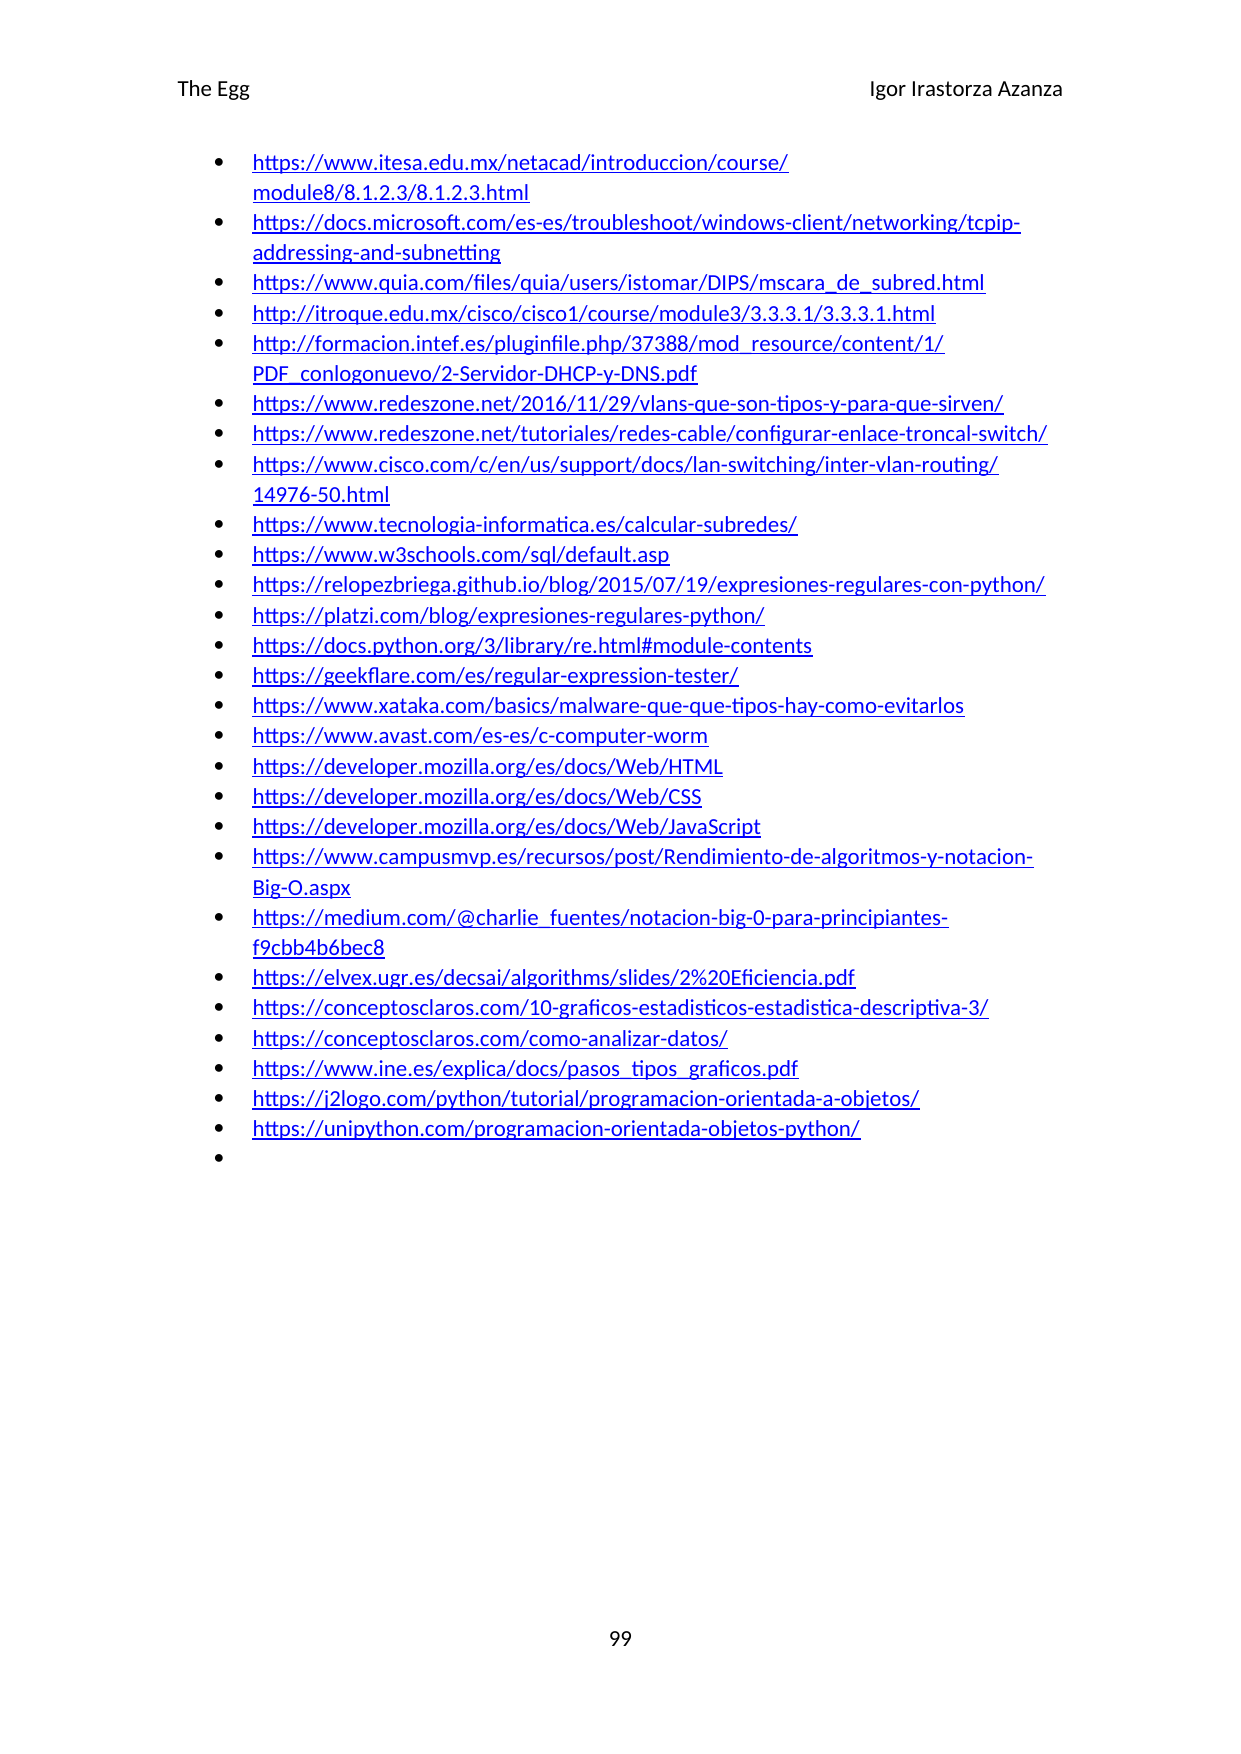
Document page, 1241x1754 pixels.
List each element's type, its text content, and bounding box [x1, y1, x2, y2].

list http://itroque.edu.mx/cisco/cisco1/course/module3/3.3.3.1/3.3.3.1.html [215, 299, 1063, 327]
list https://www.redeszone.net/2016/11/29/vlans-que-son-tipos-y-para-que-sirven/ [215, 389, 1063, 417]
list https://developer.mozilla.org/es/docs/Web/CSS [215, 782, 1063, 810]
list https://medium.com/@charlie_fuentes/notacion-big-0-para-principiantes-f9cbb4b6bec8 [215, 903, 1063, 961]
list https://www.campusmvp.es/recursos/post/Rendimiento-de-algoritmos-y-notacion-Big-O.aspx [215, 842, 1063, 901]
list https://geekflare.com/es/regular-expression-tester/ [215, 661, 1063, 689]
list https://www.avast.com/es-es/c-computer-worm [215, 722, 1063, 749]
list https://www.redeszone.net/tutoriales/redes-cable/configurar-enlace-troncal-switch/ [215, 419, 1063, 447]
list https://conceptosclaros.com/como-analizar-datos/ [215, 1024, 1063, 1052]
list https://j2logo.com/python/tutorial/programacion-orientada-a-objetos/ [215, 1084, 1063, 1112]
list http://formacion.intef.es/pluginfile.php/37388/mod_resource/content/1/PDF_conlogonuevo/2-Servidor-DHCP-y-DNS.pdf [215, 329, 1063, 387]
list https://conceptosclaros.com/10-graficos-estadisticos-estadistica-descriptiva-3/ [215, 993, 1063, 1021]
list https://www.w3schools.com/sql/default.asp [215, 540, 1063, 568]
list https://platzi.com/blog/expresiones-regulares-python/ [215, 601, 1063, 629]
list https://www.itesa.edu.mx/netacad/introduccion/course/module8/8.1.2.3/8.1.2.3.html [215, 148, 1063, 206]
list https://www.xataka.com/basics/malware-que-que-tipos-hay-como-evitarlos [215, 691, 1063, 719]
list https://relopezbriega.github.io/blog/2015/07/19/expresiones-regulares-con-python/ [215, 571, 1063, 598]
list https://elvex.ugr.es/decsai/algorithms/slides/2%20Eficiencia.pdf [215, 963, 1063, 991]
list https://www.ine.es/explica/docs/pasos_tipos_graficos.pdf [215, 1054, 1063, 1082]
list https://www.tecnologia-informatica.es/calcular-subredes/ [215, 510, 1063, 538]
list https://docs.python.org/3/library/re.html#module-contents [215, 631, 1063, 659]
list https://www.quia.com/files/quia/users/istomar/DIPS/mscara_de_subred.html [215, 268, 1063, 296]
list https://www.cisco.com/c/en/us/support/docs/lan-switching/inter-vlan-routing/14976-50.html [215, 450, 1063, 508]
list https://docs.microsoft.com/es-es/troubleshoot/windows-client/networking/tcpip-addressing-and-subnetting [215, 208, 1063, 266]
list https://developer.mozilla.org/es/docs/Web/JavaScript [215, 812, 1063, 840]
list https://developer.mozilla.org/es/docs/Web/HTML [215, 752, 1063, 780]
list https://unipython.com/programacion-orientada-objetos-python/ [215, 1114, 1063, 1142]
